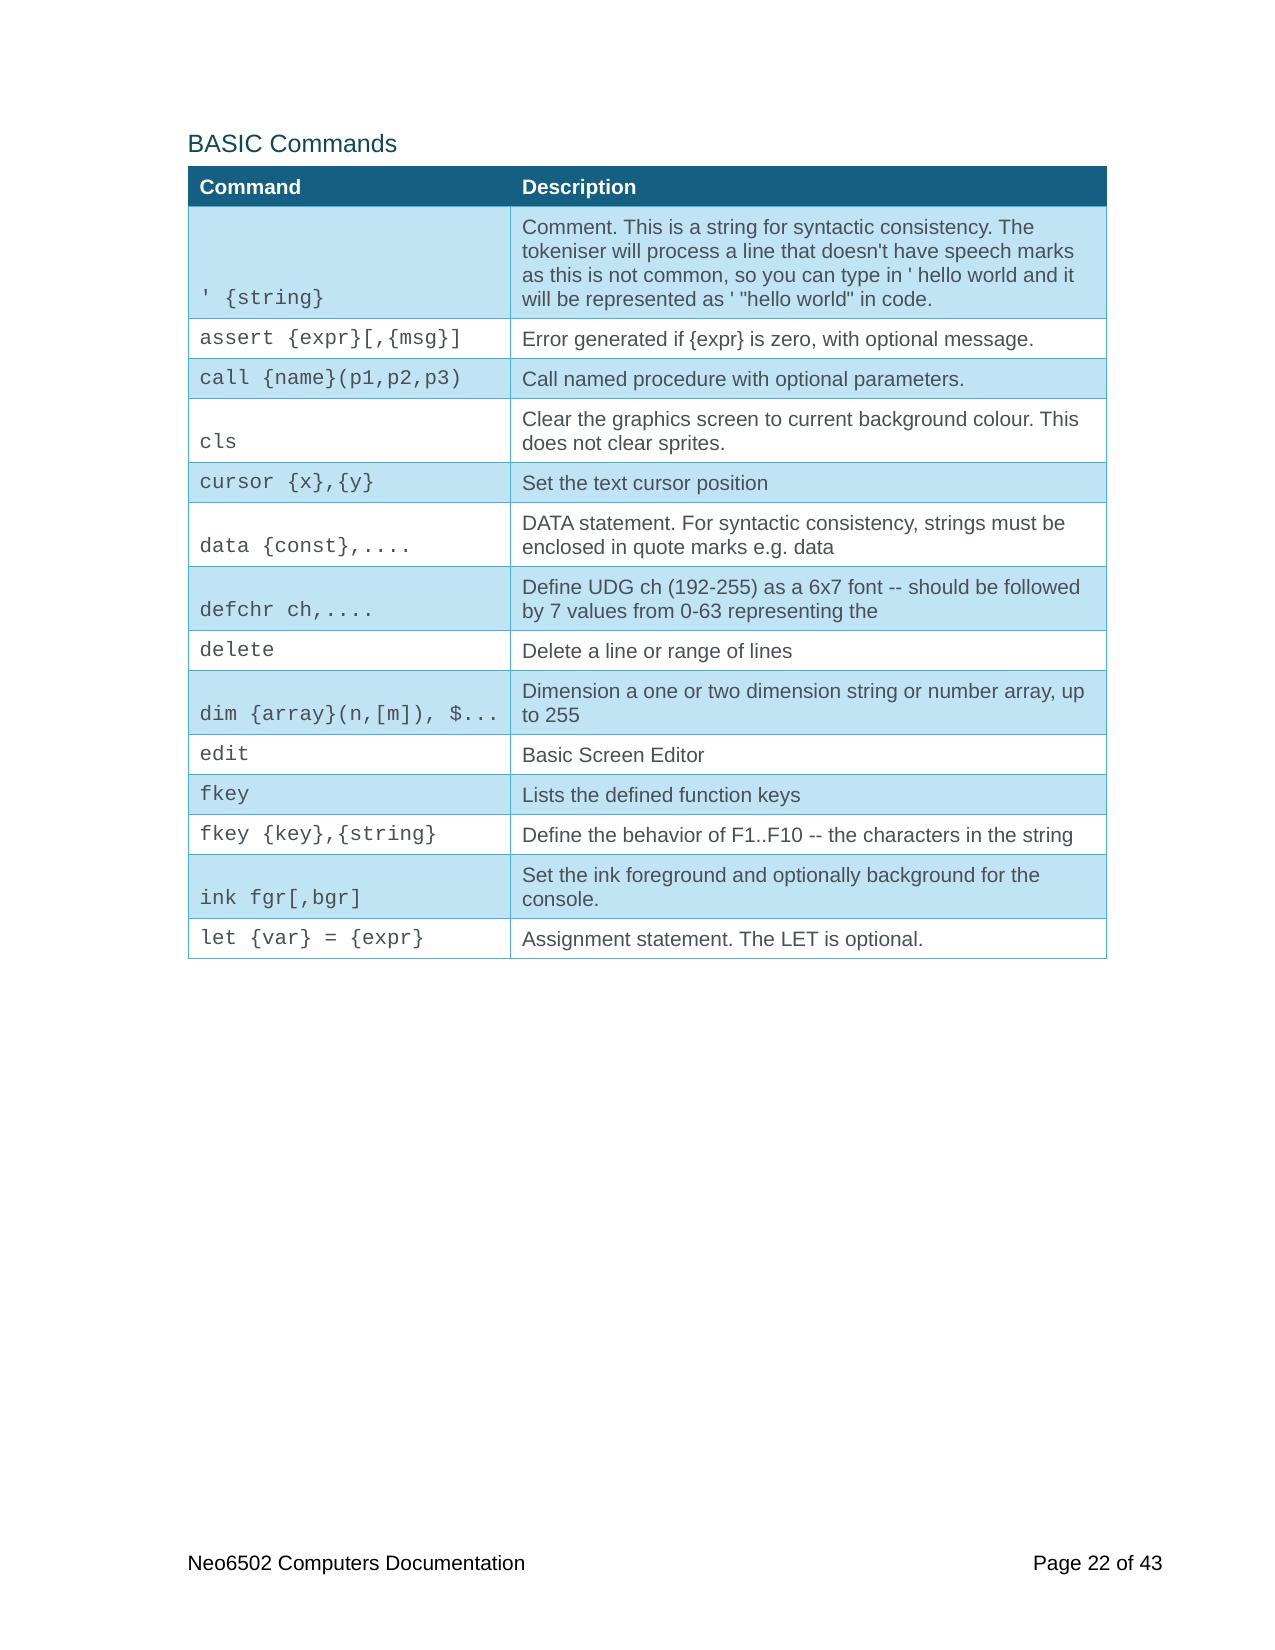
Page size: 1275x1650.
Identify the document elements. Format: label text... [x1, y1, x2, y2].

subtitle BASIC Commands [187, 129, 1162, 158]
table_cell call {name}(p1,p2,p3) [189, 359, 510, 398]
table_cell ' {string} [189, 207, 510, 318]
table_cell Define the behavior of F1..F10 -- the characters in the string [511, 815, 1106, 854]
table_cell delete [189, 631, 510, 670]
table_cell cursor {x},{y} [189, 463, 510, 502]
table_cell Define UDG ch (192-255) as a 6x7 font -- should be followed by 7 values from 0-63 representing the [511, 567, 1106, 630]
table_cell Error generated if {expr} is zero, with optional message. [511, 319, 1106, 358]
table_cell fkey {key},{string} [189, 815, 510, 854]
table_cell Comment. This is a string for syntactic consistency. The tokeniser will process a line that doesn't have speech marks as this is not common, so you can type in ' hello world and it will be represented as ' "hello world" in code. [511, 207, 1106, 318]
table_cell Lists the defined function keys [511, 775, 1106, 814]
table_cell assert {expr}[,{msg}] [189, 319, 510, 358]
table_cell cls [189, 399, 510, 462]
table_header Description [511, 167, 1106, 206]
table_cell ink fgr[,bgr] [189, 855, 510, 918]
table_cell defchr ch,.... [189, 567, 510, 630]
table_header Command [189, 167, 510, 206]
table_cell Dimension a one or two dimension string or number array, up to 255 [511, 671, 1106, 734]
table_cell dim {array}(n,[m]), $... [189, 671, 510, 734]
table_cell Delete a line or range of lines [511, 631, 1106, 670]
table_cell Set the ink foreground and optionally background for the console. [511, 855, 1106, 918]
table_cell Clear the graphics screen to current background colour. This does not clear sprites. [511, 399, 1106, 462]
table_cell let {var} = {expr} [189, 919, 510, 958]
table_cell Call named procedure with optional parameters. [511, 359, 1106, 398]
table_cell data {const},.... [189, 503, 510, 566]
table_cell Set the text cursor position [511, 463, 1106, 502]
table_cell Assignment statement. The LET is optional. [511, 919, 1106, 958]
table_cell fkey [189, 775, 510, 814]
table_cell Basic Screen Editor [511, 735, 1106, 774]
table_cell DATA statement. For syntactic consistency, strings must be enclosed in quote marks e.g. data [511, 503, 1106, 566]
table_cell edit [189, 735, 510, 774]
